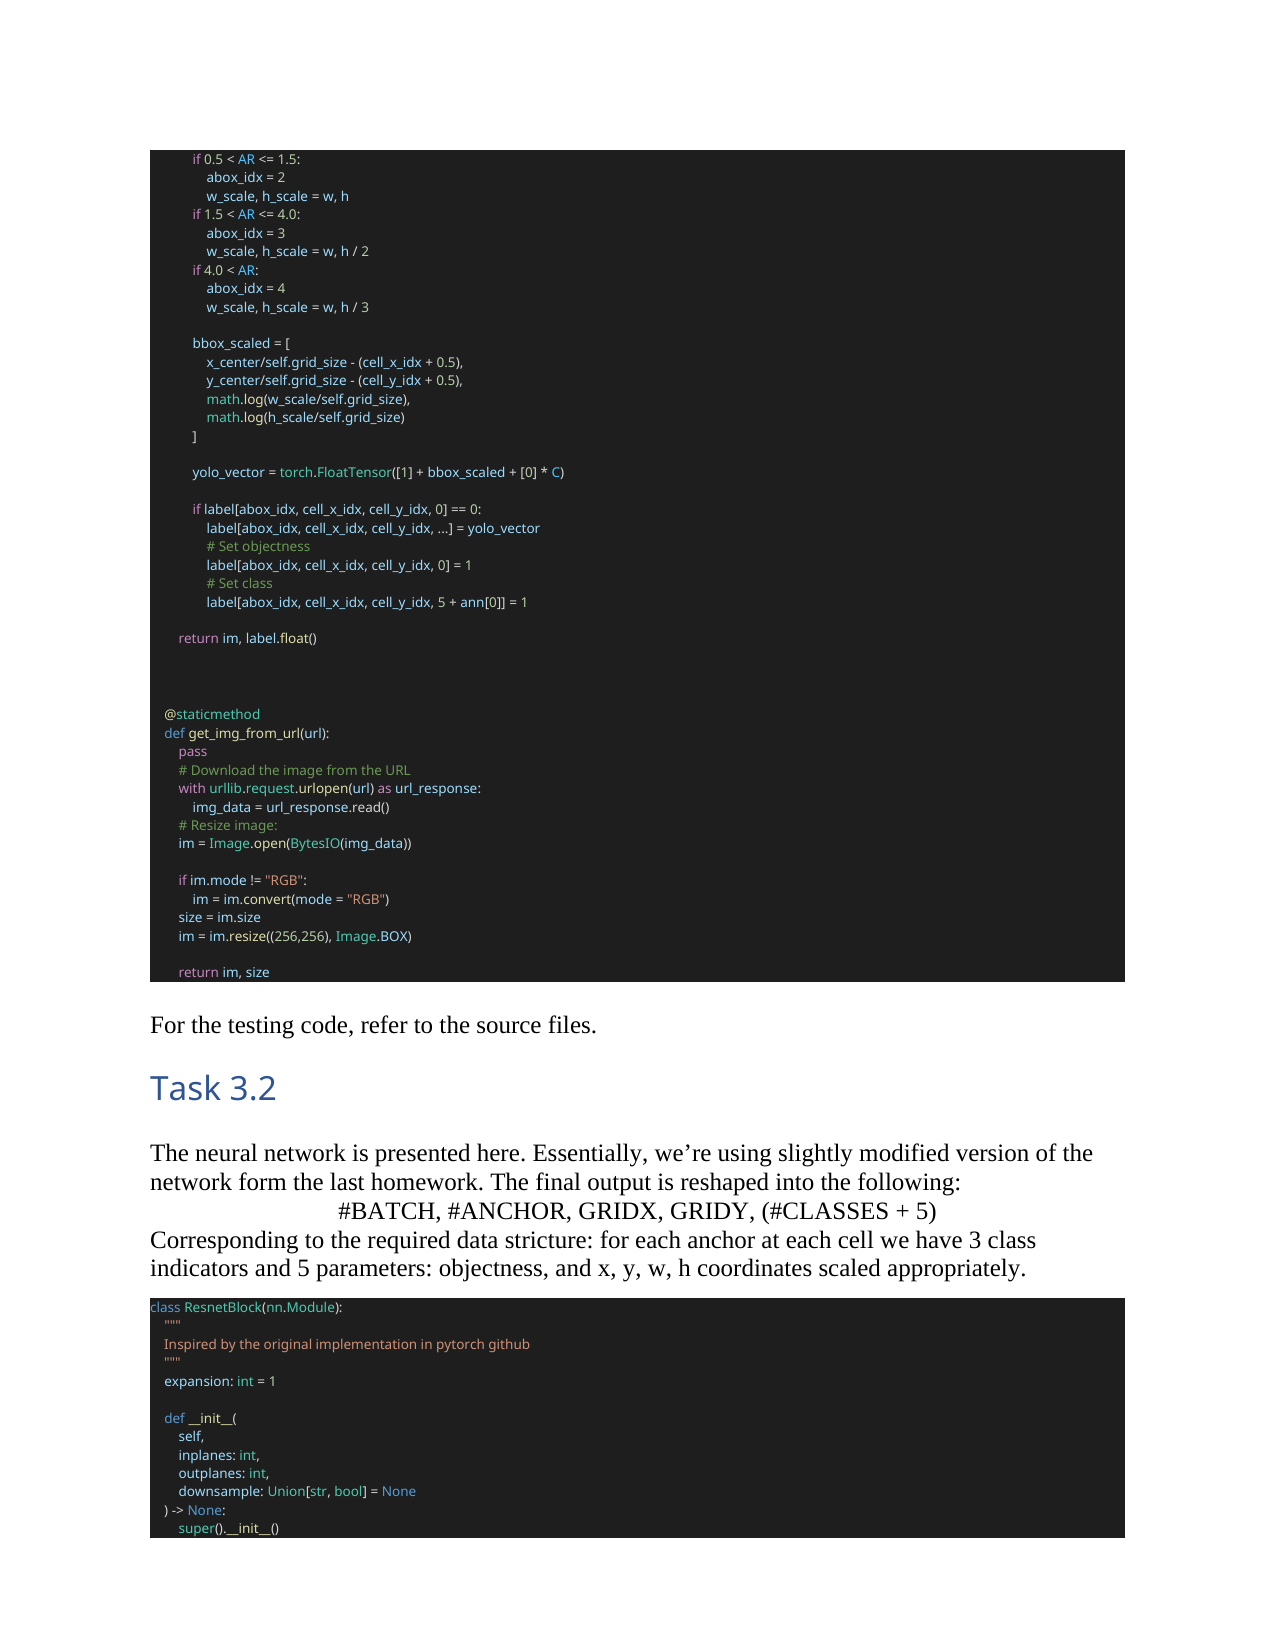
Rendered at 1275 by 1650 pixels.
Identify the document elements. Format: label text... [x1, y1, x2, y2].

text # Resize image: [150, 816, 1125, 834]
text # Set objectness [150, 537, 1125, 556]
text if im.mode != "RGB": [150, 871, 1125, 890]
text math.log(w_scale/self.grid_size), [150, 390, 1125, 408]
text inplanes: int, [150, 1445, 1125, 1464]
text Inspired by the original implementation in pytorch github [150, 1335, 1125, 1353]
text # Download the image from the URL [150, 761, 1125, 779]
text im = Image.open(BytesIO(img_data)) [150, 834, 1125, 853]
text For the testing code, refer to the source files. [150, 1011, 1125, 1039]
text img_data = url_response.read() [150, 797, 1125, 816]
text bbox_scaled = [ [150, 334, 1125, 353]
text w_scale, h_scale = w, h / 2 [150, 242, 1125, 261]
text def get_img_from_url(url): [150, 724, 1125, 742]
text ] [150, 427, 1125, 445]
text #BATCH, #ANCHOR, GRIDX, GRIDY, (#CLASSES + 5) [150, 1196, 1125, 1225]
text """ [150, 1353, 1125, 1372]
text downsample: Union[str, bool] = None [150, 1482, 1125, 1501]
text x_center/self.grid_size - (cell_x_idx + 0.5), [150, 353, 1125, 371]
text y_center/self.grid_size - (cell_y_idx + 0.5), [150, 371, 1125, 390]
text abox_idx = 2 [150, 168, 1125, 187]
text label[abox_idx, cell_x_idx, cell_y_idx, 5 + ann[0]] = 1 [150, 592, 1125, 611]
subtitle Task 3.2 [150, 1064, 1125, 1110]
text math.log(h_scale/self.grid_size) [150, 408, 1125, 427]
text # Set class [150, 574, 1125, 592]
text The neural network is presented here. Essentially, we’re using slightly modified version of the network form the last homework. The final output is reshaped into the following: [150, 1138, 1125, 1196]
text size = im.size [150, 908, 1125, 927]
text im = im.convert(mode = "RGB") [150, 890, 1125, 908]
text with urllib.request.urlopen(url) as url_response: [150, 779, 1125, 797]
text w_scale, h_scale = w, h / 3 [150, 297, 1125, 316]
text if 1.5 < AR <= 4.0: [150, 205, 1125, 224]
text def __init__( [150, 1408, 1125, 1427]
text w_scale, h_scale = w, h [150, 187, 1125, 205]
text abox_idx = 4 [150, 279, 1125, 297]
text expansion: int = 1 [150, 1372, 1125, 1390]
text pass [150, 742, 1125, 761]
text @staticmethod [150, 705, 1125, 724]
text outplanes: int, [150, 1464, 1125, 1482]
text return im, size [150, 963, 1125, 982]
text if 4.0 < AR: [150, 261, 1125, 279]
text abox_idx = 3 [150, 224, 1125, 242]
text label[abox_idx, cell_x_idx, cell_y_idx, ...] = yolo_vector [150, 519, 1125, 537]
text im = im.resize((256,256), Image.BOX) [150, 927, 1125, 945]
text label[abox_idx, cell_x_idx, cell_y_idx, 0] = 1 [150, 556, 1125, 574]
text Corresponding to the required data stricture: for each anchor at each cell we have 3 class indicators and 5 parameters: objectness, and x, y, w, h coordinates scaled appropriately. [150, 1225, 1125, 1282]
text ) -> None: [150, 1501, 1125, 1519]
text class ResnetBlock(nn.Module): [150, 1298, 1125, 1316]
text return im, label.float() [150, 629, 1125, 648]
text if 0.5 < AR <= 1.5: [150, 150, 1125, 168]
text super().__init__() [150, 1519, 1125, 1538]
text self, [150, 1427, 1125, 1445]
text """ [150, 1316, 1125, 1335]
text yolo_vector = torch.FloatTensor([1] + bbox_scaled + [0] * C) [150, 463, 1125, 482]
text if label[abox_idx, cell_x_idx, cell_y_idx, 0] == 0: [150, 500, 1125, 519]
